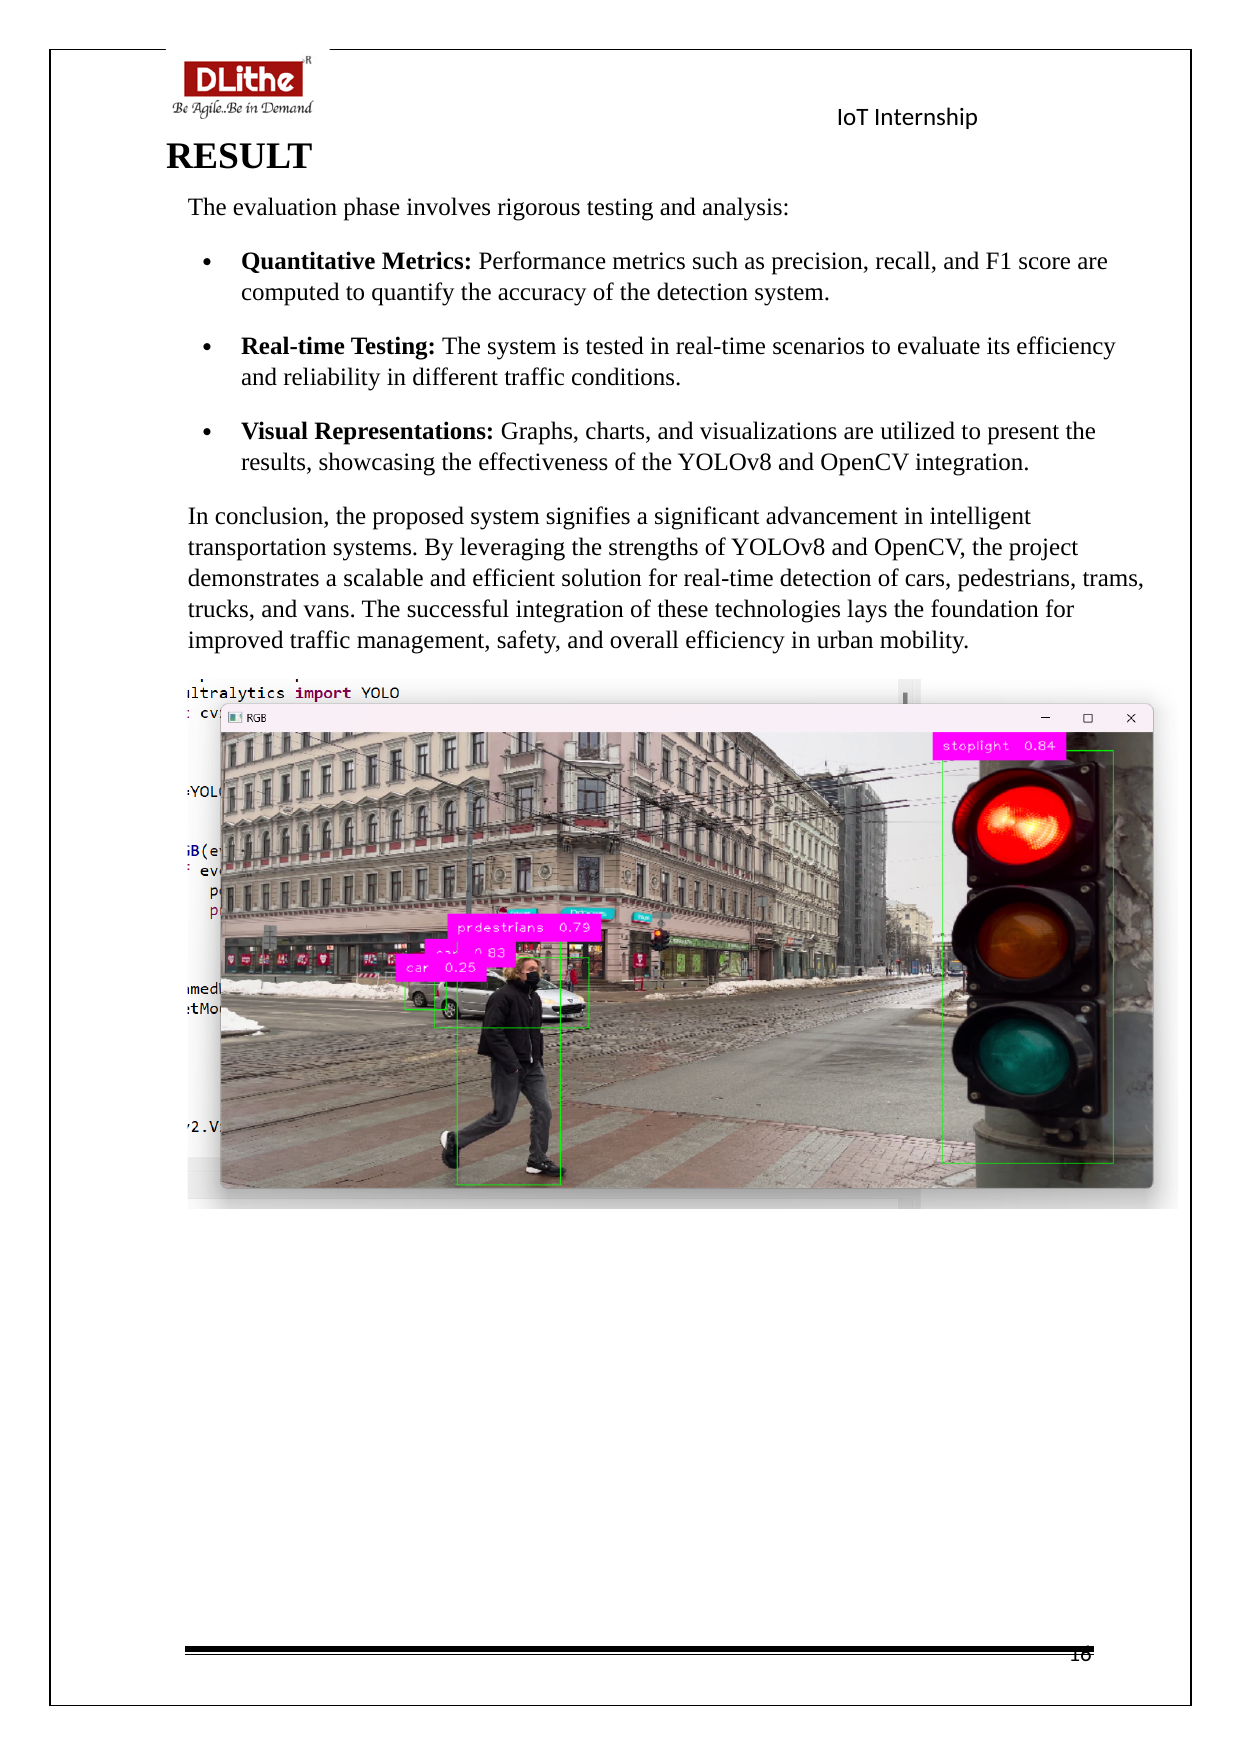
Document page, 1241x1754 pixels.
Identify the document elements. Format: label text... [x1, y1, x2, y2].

text The evaluation phase involves rigorous testing and analysis: [188, 192, 1155, 221]
picture [165, 49, 330, 126]
picture [187, 679, 1179, 1209]
list Real-time Testing: The system is tested in real-time scenarios to evaluate its efficiency and reliability in different traffic conditions. [203, 331, 1155, 391]
subtitle RESULT [166, 134, 1155, 177]
text In conclusion, the proposed system signifies a significant advancement in intelligent transportation systems. By leveraging the strengths of YOLOv8 and OpenCV, the project demonstrates a scalable and efficient solution for real-time detection of cars, pedestrians, trams, trucks, and vans. The successful integration of these technologies lays the foundation for improved traffic management, safety, and overall efficiency in urban mobility. [188, 501, 1155, 654]
list Visual Representations: Graphs, charts, and visualizations are utilized to present the results, showcasing the effectiveness of the YOLOv8 and OpenCV integration. [203, 416, 1155, 476]
list Quantitative Metrics: Performance metrics such as precision, recall, and F1 score are computed to quantify the accuracy of the detection system. [203, 246, 1155, 306]
